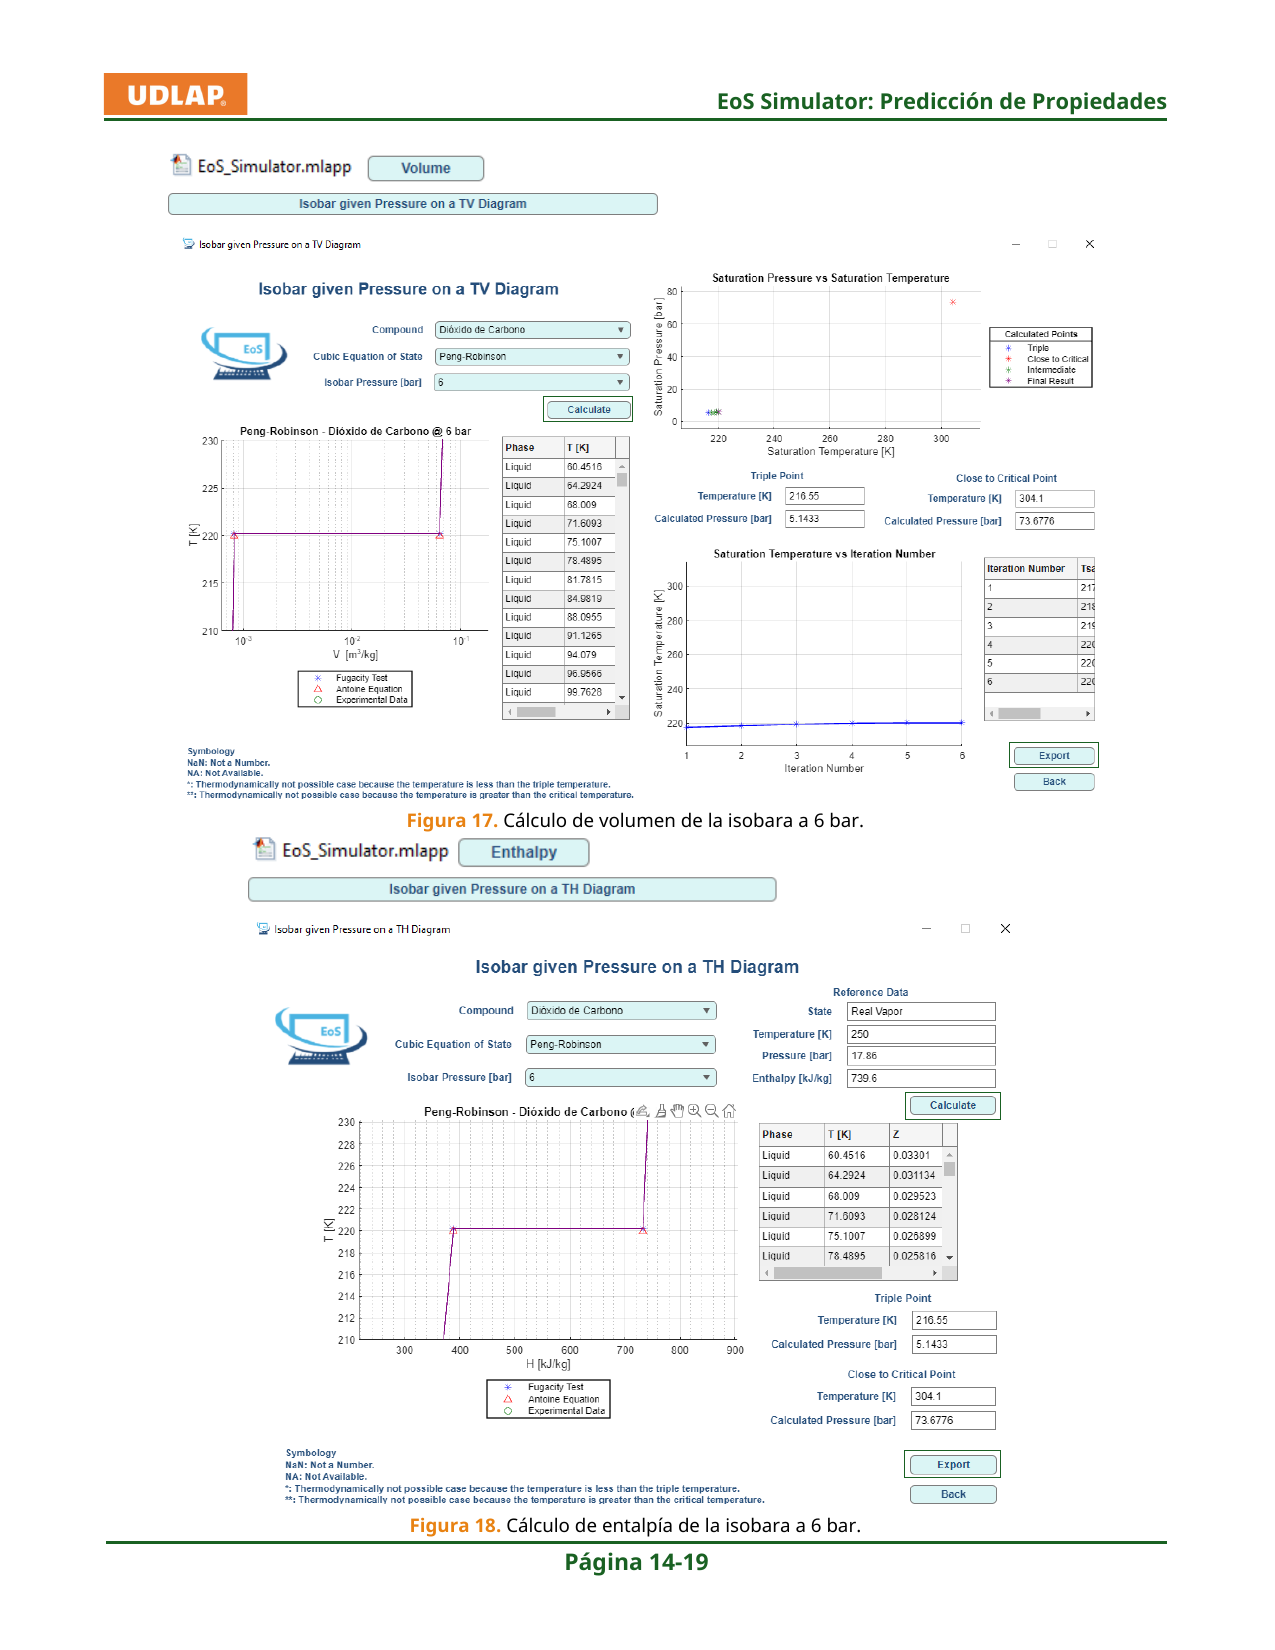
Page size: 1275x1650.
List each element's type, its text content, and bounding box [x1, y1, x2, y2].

picture [103, 73, 248, 115]
